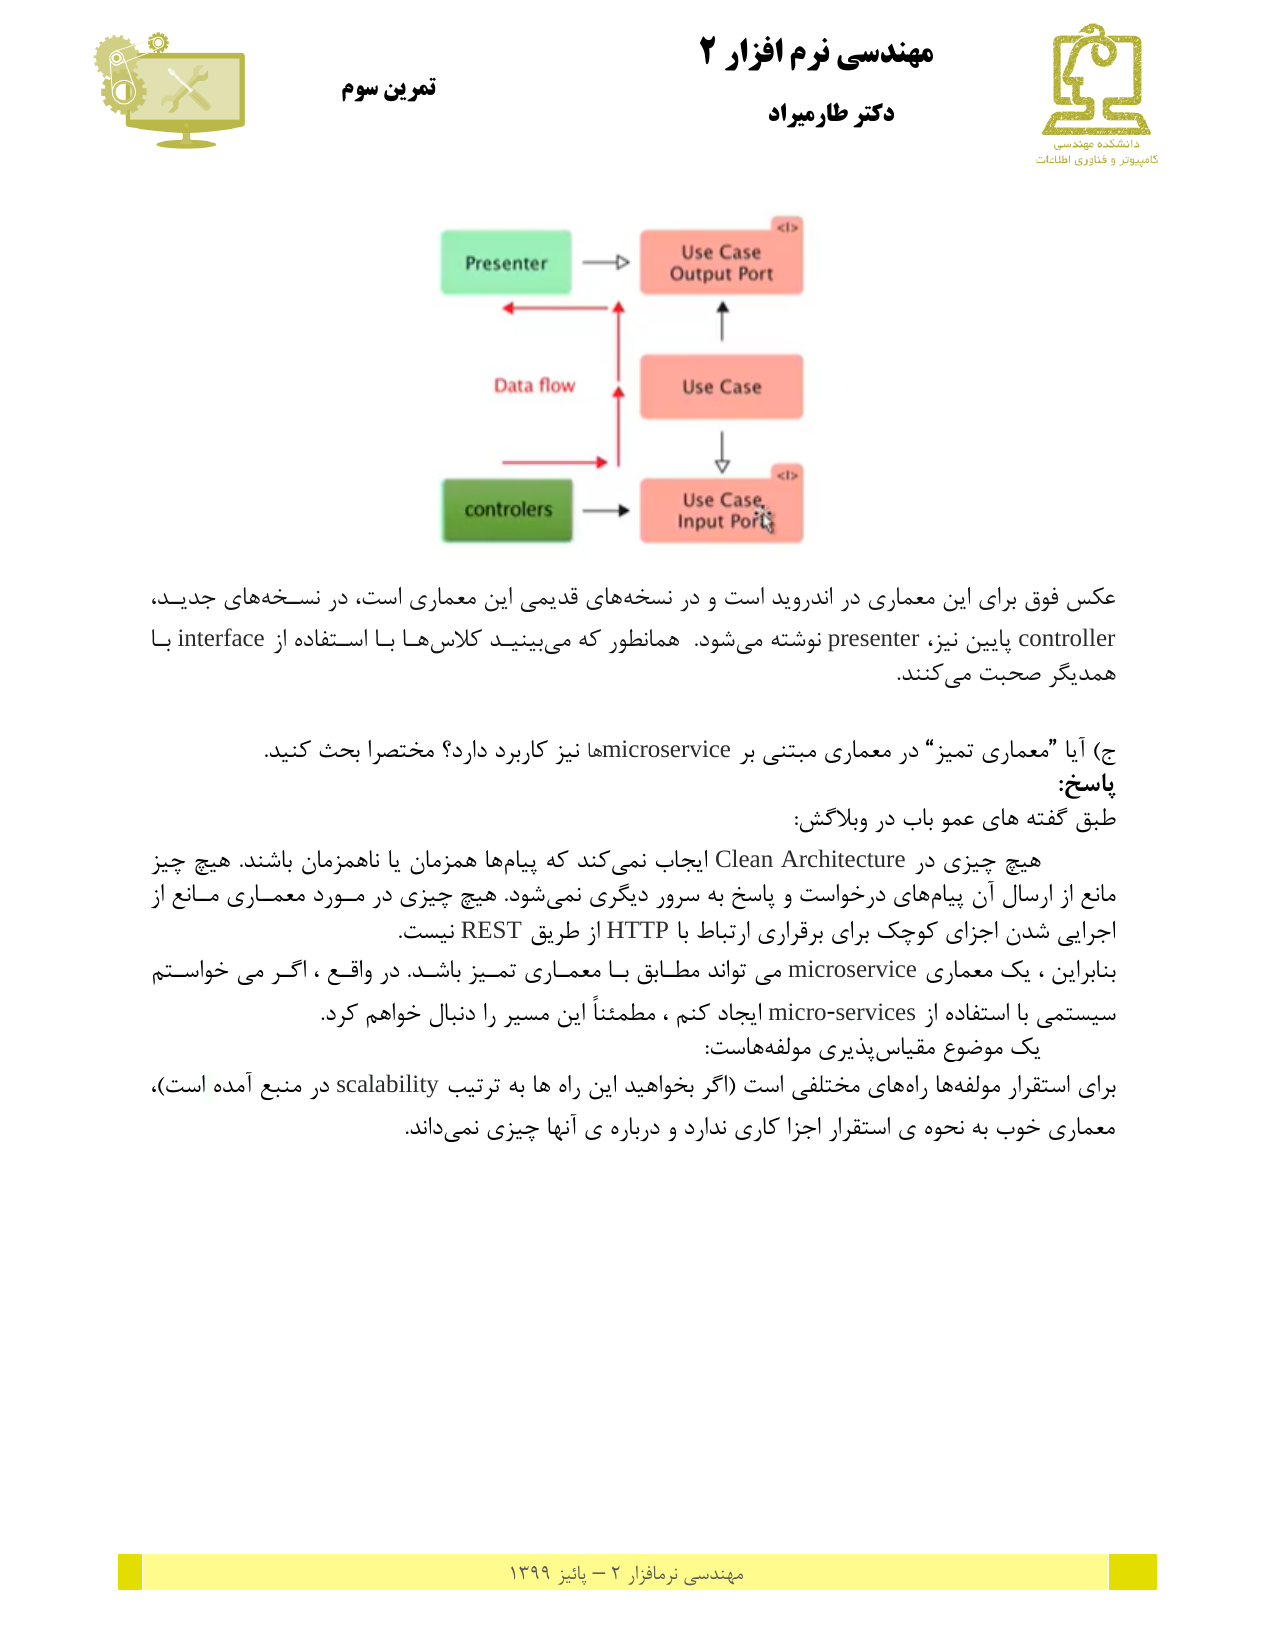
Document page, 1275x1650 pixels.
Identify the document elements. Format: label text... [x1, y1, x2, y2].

text هیچ چیزی در Clean Architecture ایجاب نمی‌کند که پیام‌ها همزمان یا ناهمزمان باشند. هیچ چیز مانع از ارسال آن پیام‌های درخواست و پاسخ به سرور دیگری نمی‌شود. هیچ چیزی در مورد معماری مانع از اجرایی شدن اجزای کوچک برای برقراری ارتباط با HTTP از طریق REST نیست. [150, 839, 1116, 949]
text یک موضوع مقیاس‌پذیری مولفه‌هاست: [150, 1036, 1116, 1065]
text عکس فوق برای این معماری در اندروید است و در نسخه‌های قدیمی این معماری است، در نسخه‌های جدید، controller پایین نیز، presenter نوشته می‌شود. همانطور که می‌بینید کلاس‌ها با استفاده از interface با همدیگر صحبت می‌کنند. [150, 585, 1116, 690]
text طبق گفته های عمو باب در وبلاگش: [150, 806, 1116, 835]
text ج) آیا ”معماری تمیز“ در معماری مبتنی بر microserviceها نیز کاربرد دارد؟ مختصرا بحث کنید. [150, 734, 1116, 767]
text برای استقرار مولفه‌ها راه‌های مختلفی است (اگر بخواهید این راه ها به ترتیب scalability در منبع آمده است)، معماری خوب به نحوه ی استقرار اجزا کاری ندارد و درباره ی آنها چیزی نمی‌داند. [150, 1069, 1116, 1144]
picture [417, 168, 848, 582]
text پاسخ: [150, 772, 1116, 801]
text بنابراین ، یک معماری microservice می تواند مطابق با معماری تمیز باشد. در واقع ، اگر می خواستم سیستمی با استفاده از micro-services ایجاد کنم ، مطمئناً این مسیر را دنبال خواهم کرد. [150, 954, 1116, 1030]
